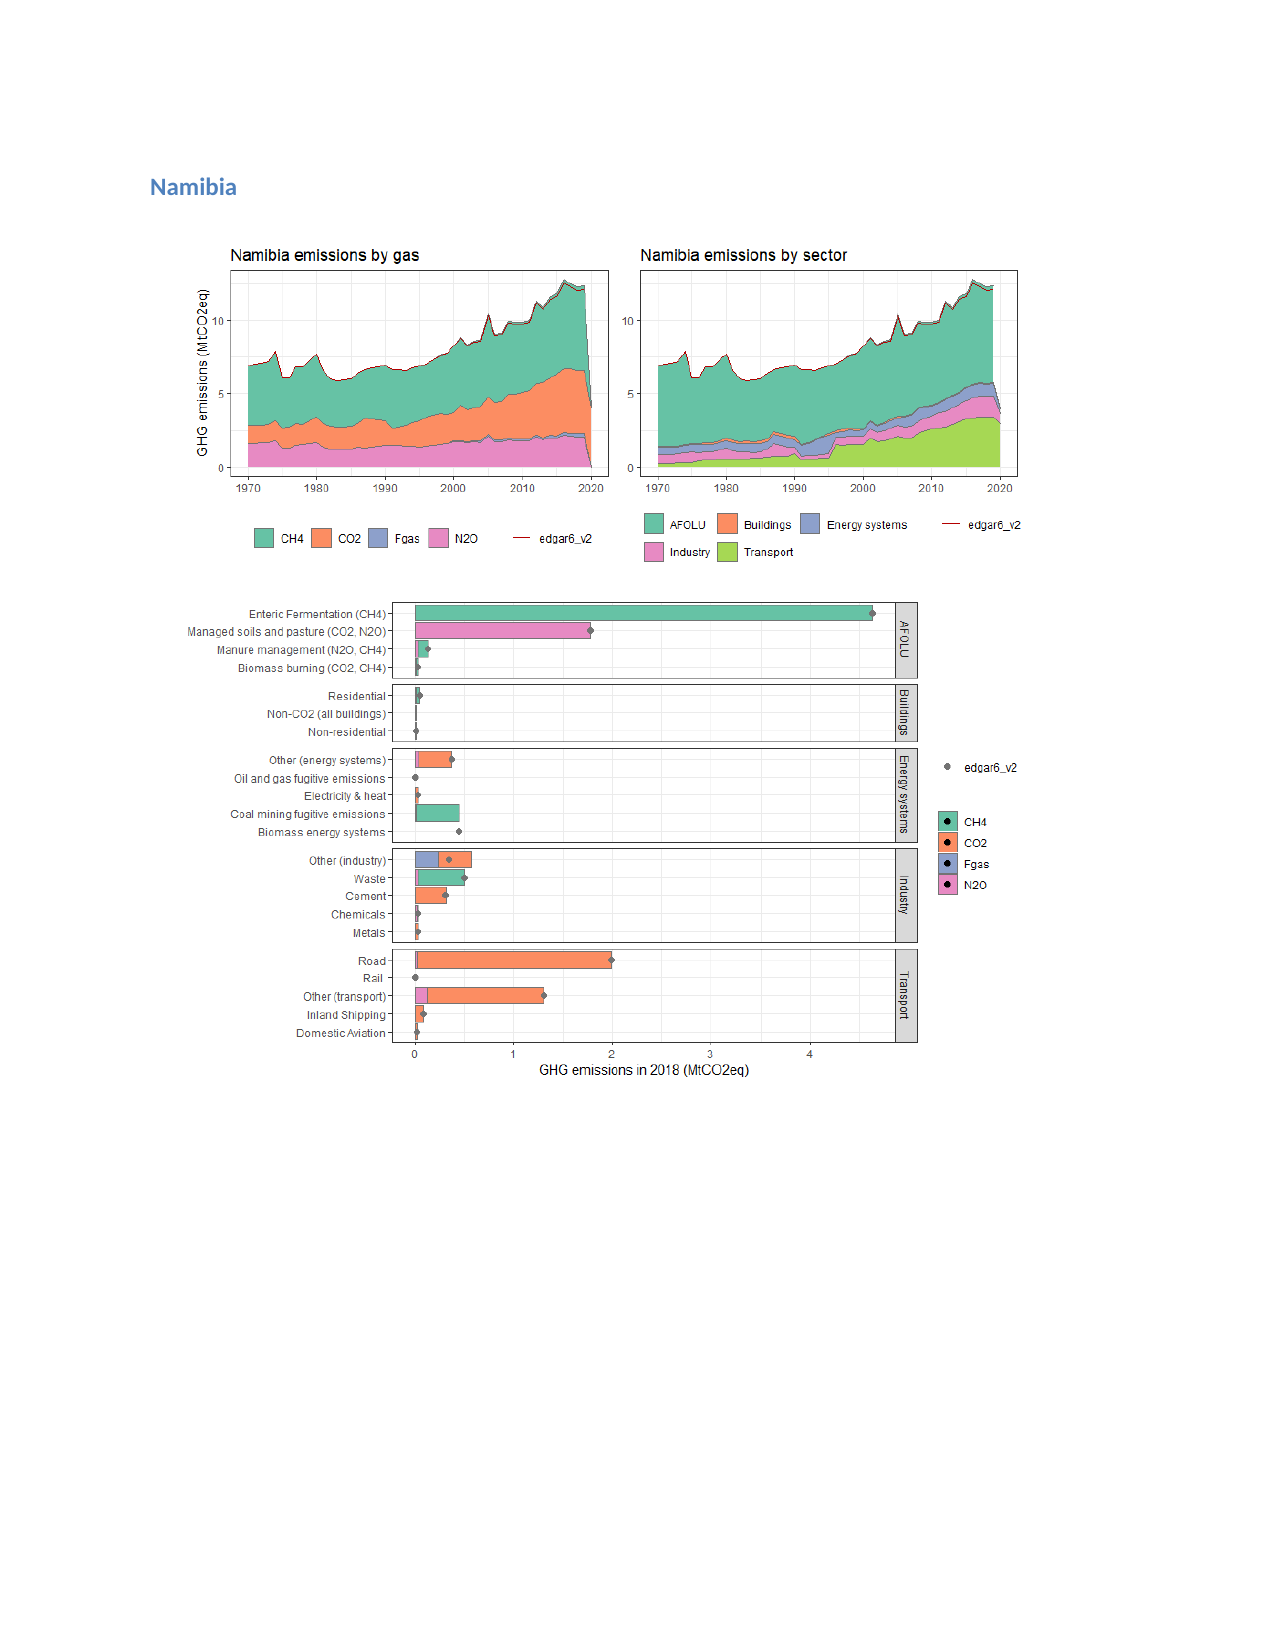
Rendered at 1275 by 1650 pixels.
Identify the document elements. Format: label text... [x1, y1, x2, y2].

picture [168, 220, 1044, 1096]
subtitle Namibia [150, 171, 1125, 201]
